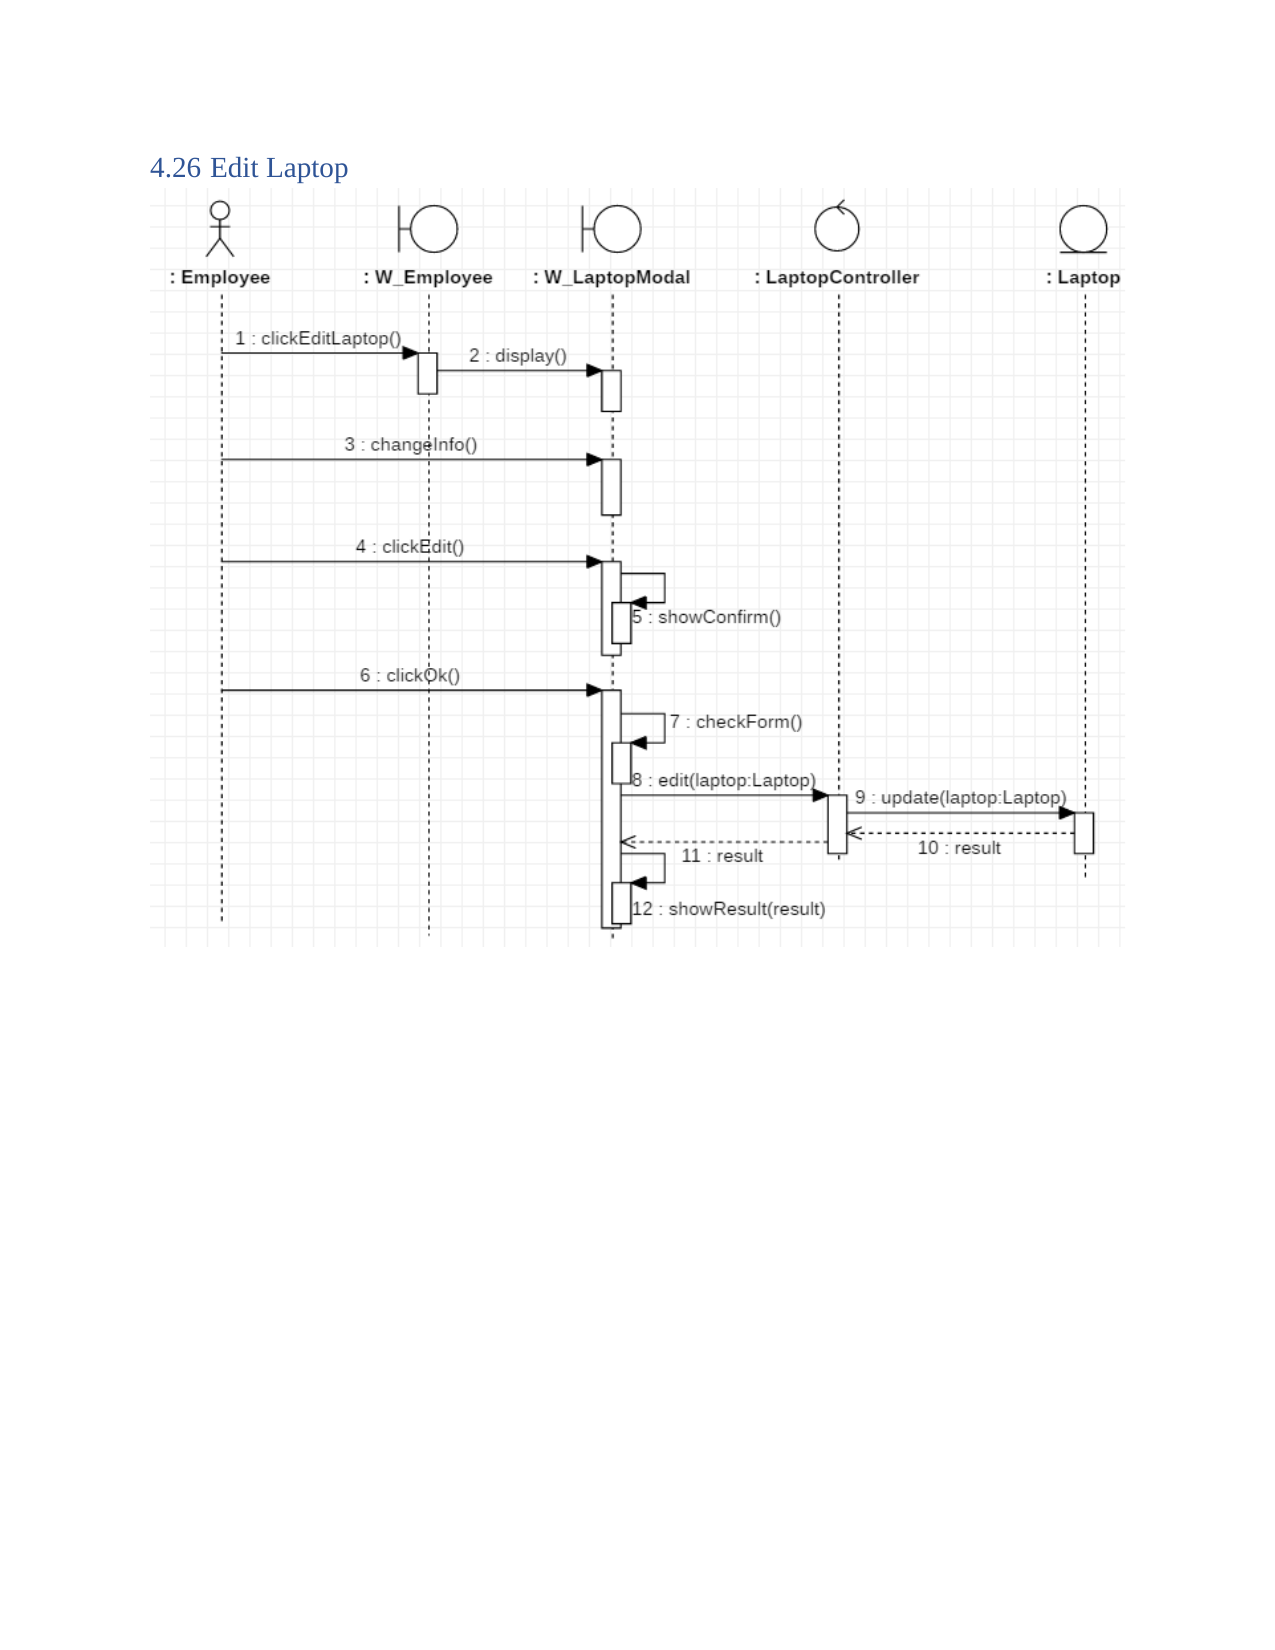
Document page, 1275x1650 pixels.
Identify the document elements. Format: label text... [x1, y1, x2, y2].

picture [150, 188, 1125, 947]
subtitle Edit Laptop [150, 150, 1125, 183]
